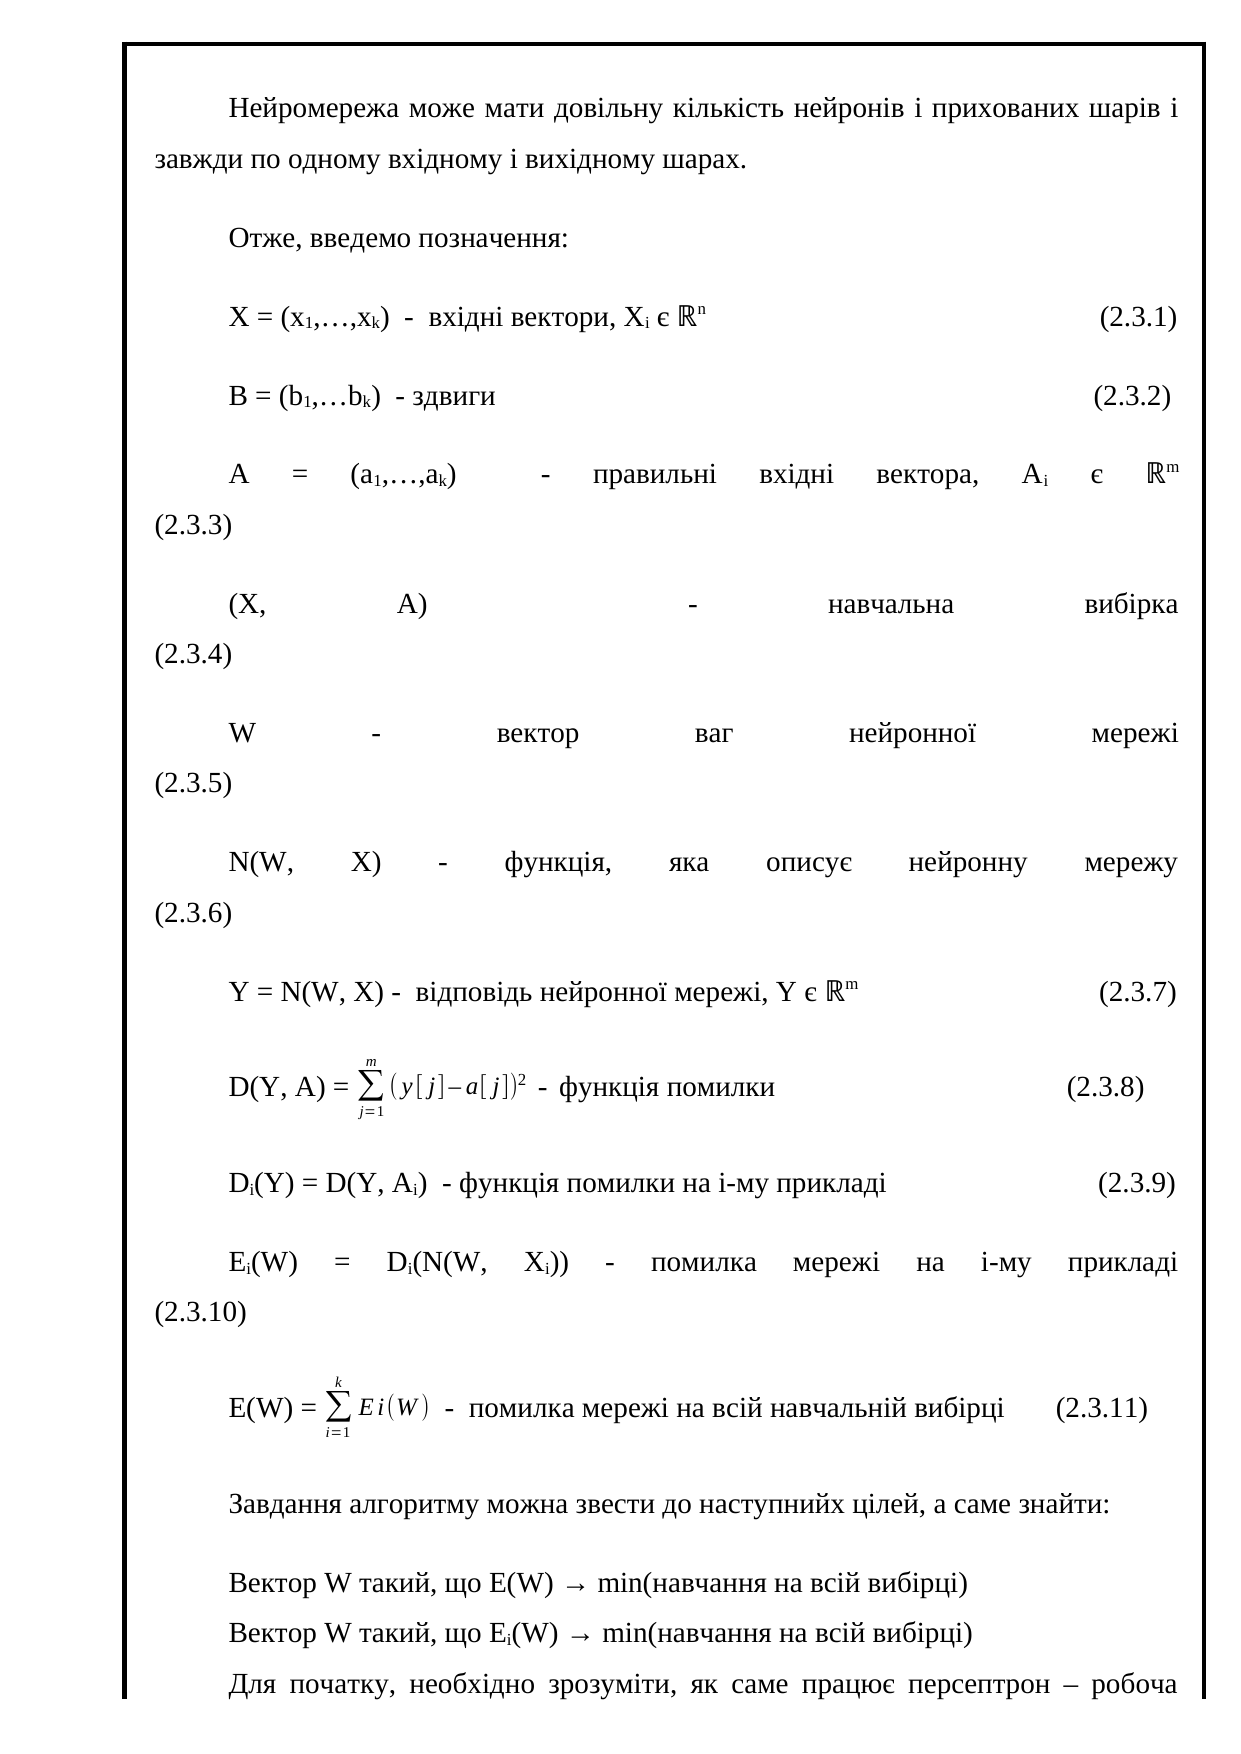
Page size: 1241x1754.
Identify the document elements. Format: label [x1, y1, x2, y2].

table_cell [127, 46, 1202, 1699]
